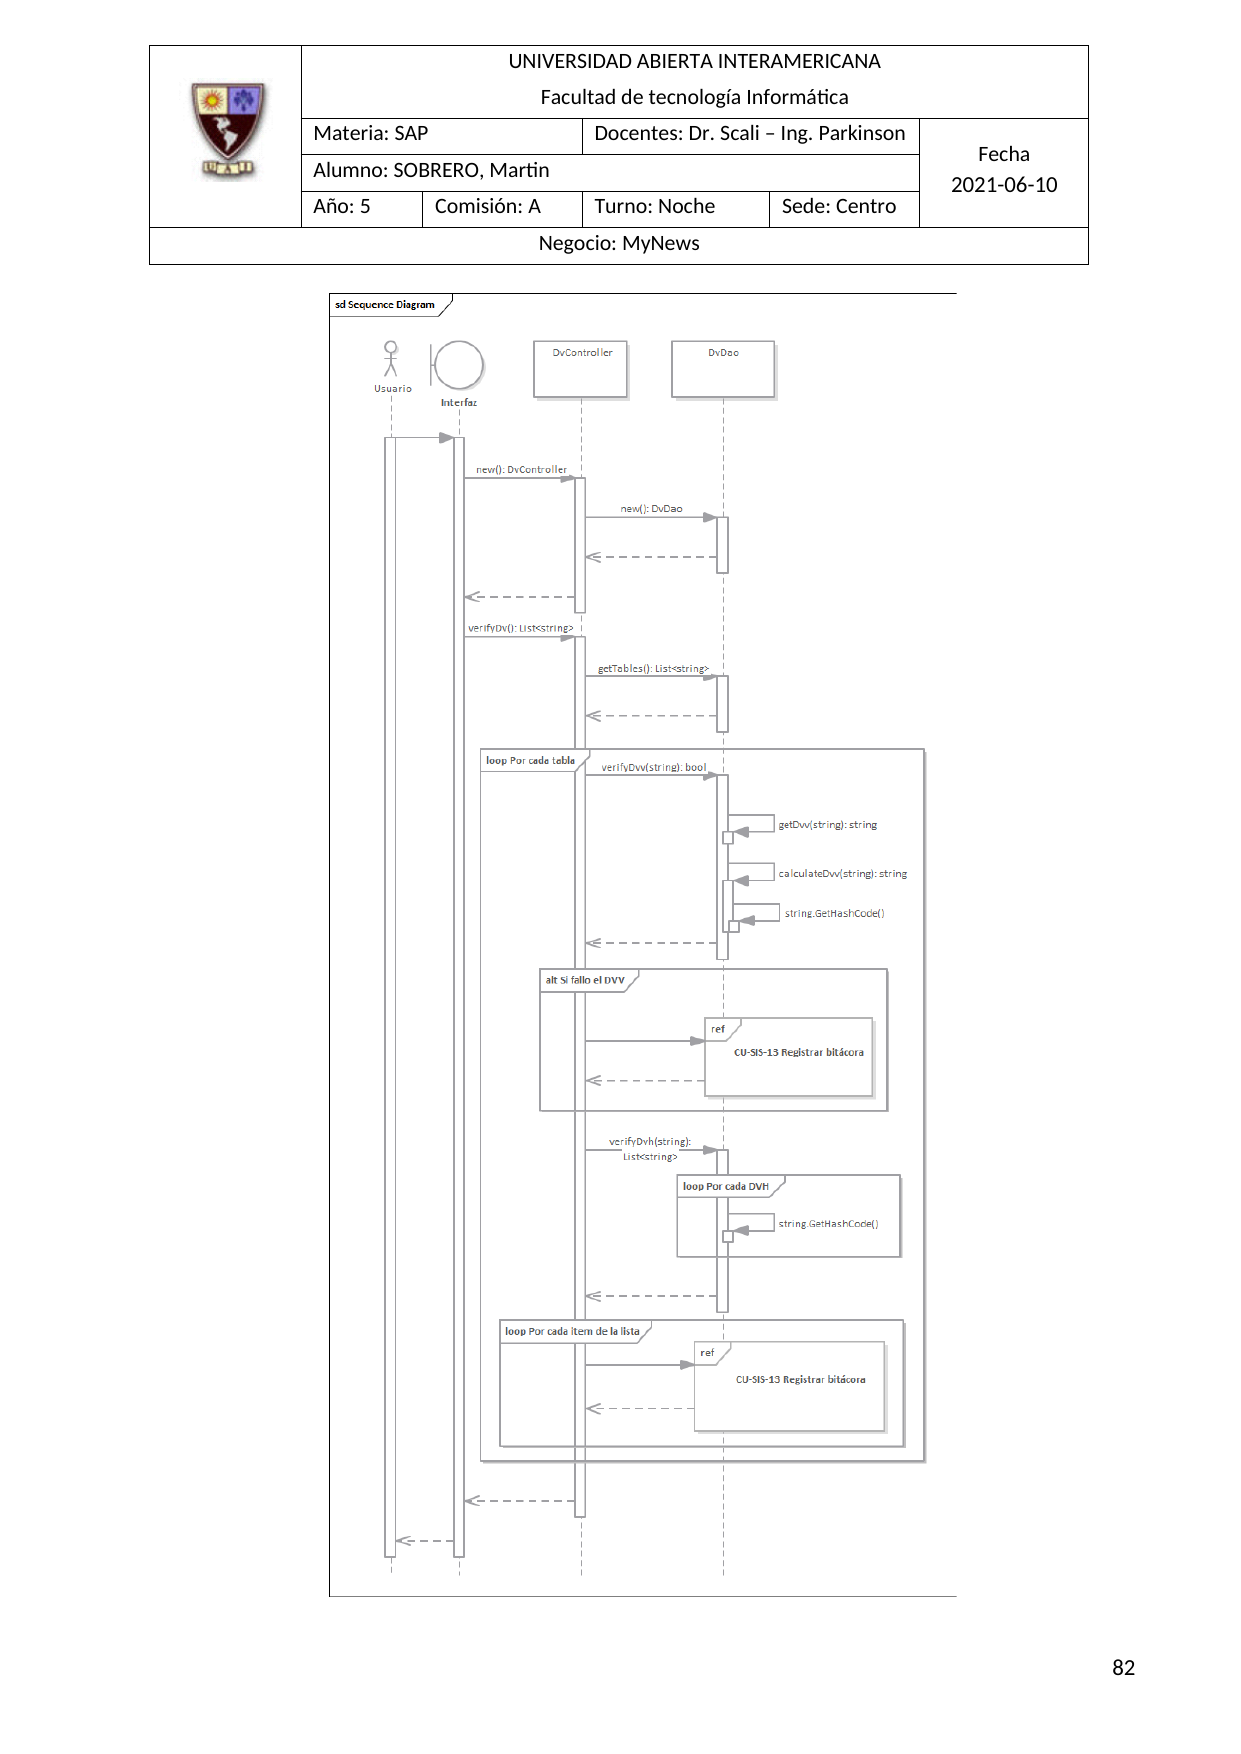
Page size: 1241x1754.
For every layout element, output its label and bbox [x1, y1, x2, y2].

picture [177, 74, 278, 187]
picture [328, 292, 957, 1597]
